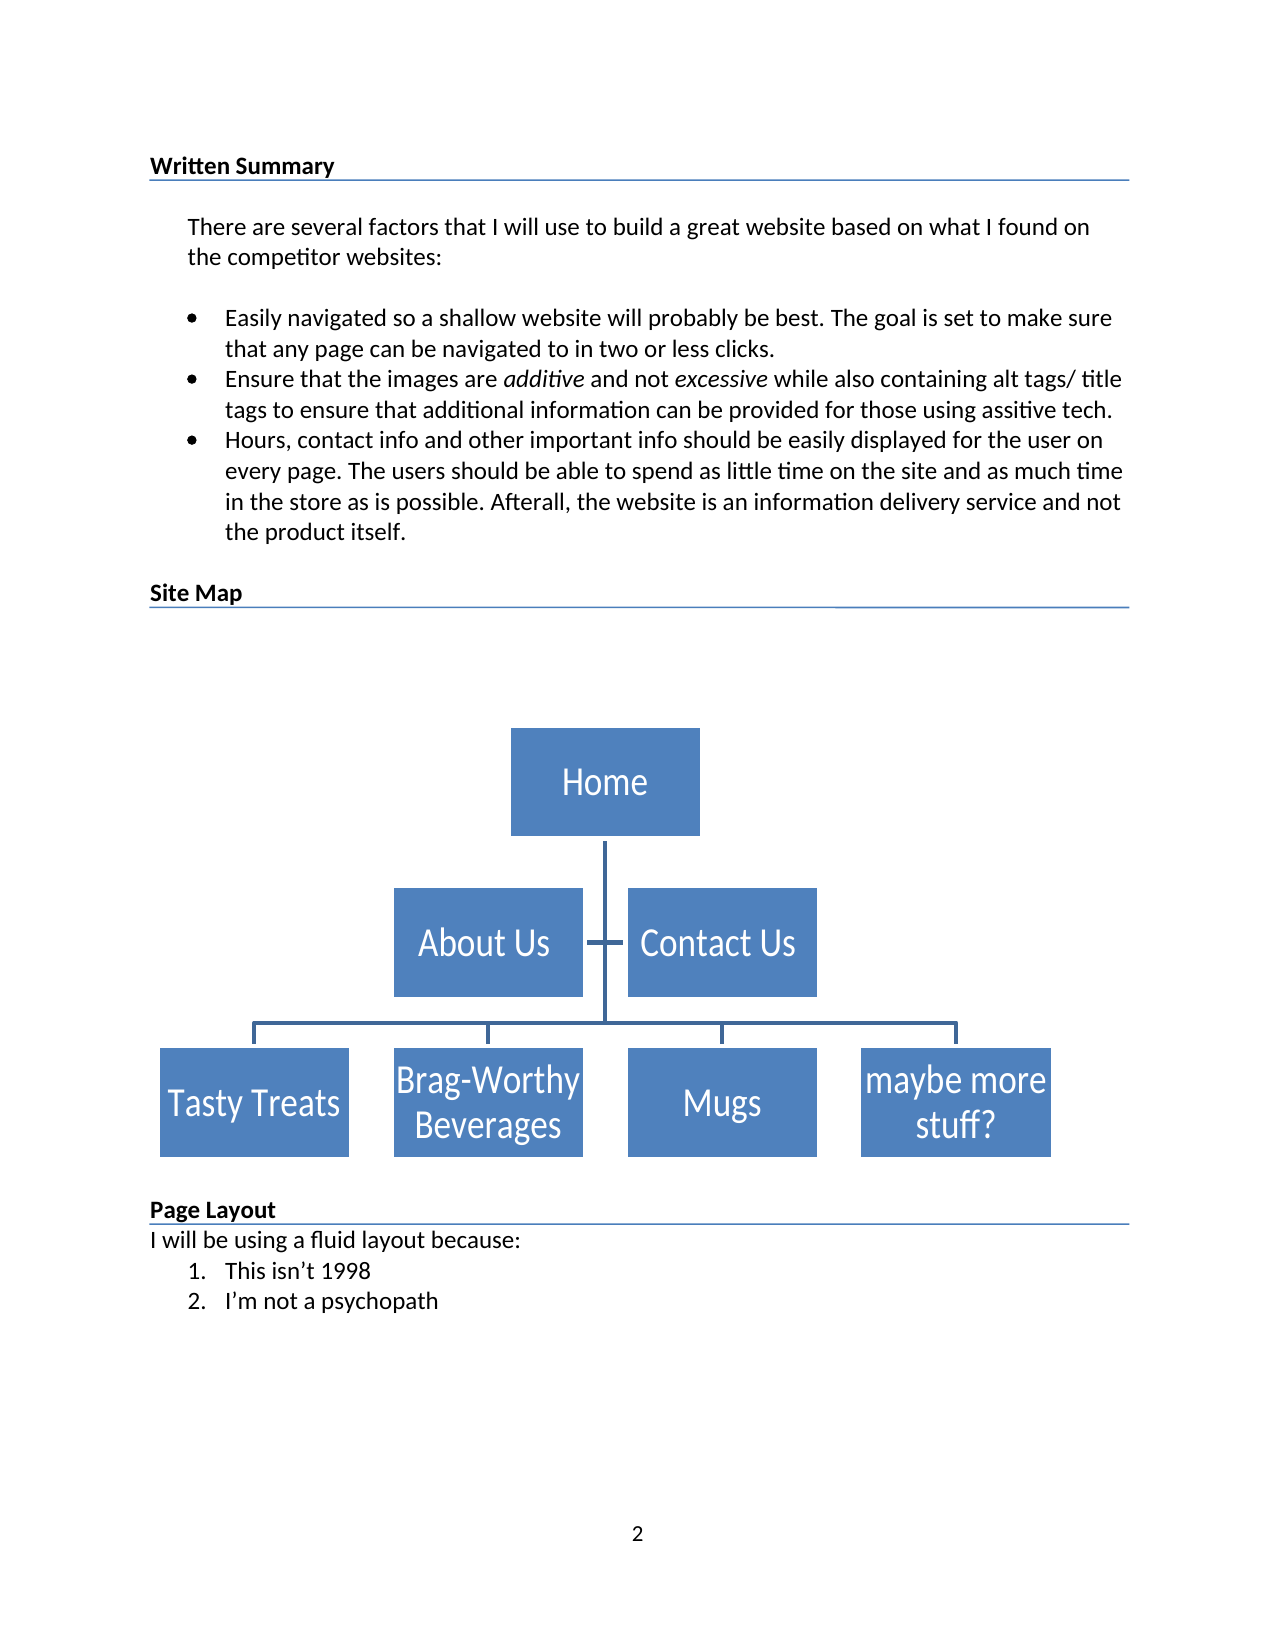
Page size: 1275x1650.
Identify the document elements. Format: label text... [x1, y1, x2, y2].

list Ensure that the images are additive and not excessive while also containing alt tags/ title tags to ensure that additional information can be provided for those using assitive tech. [187, 364, 1125, 425]
list I’m not a psychopath [187, 1286, 1125, 1316]
list Hours, contact info and other important info should be easily displayed for the user on every page. The users should be able to spend as little time on the site and as much time in the store as is possible. Afterall, the website is an information delivery service and not the product itself. [187, 425, 1125, 547]
list Easily navigated so a shallow website will probably be best. The goal is set to make sure that any page can be navigated to in two or less clicks. [187, 303, 1125, 364]
list This isn’t 1998 [187, 1255, 1125, 1286]
text I will be using a fluid layout because: [150, 1225, 1125, 1255]
text Written Summary [150, 150, 1125, 179]
text Site Map [150, 577, 1125, 606]
text There are several factors that I will use to build a great website based on what I found on the competitor websites: [187, 211, 1125, 272]
text Page Layout [150, 1194, 1125, 1223]
